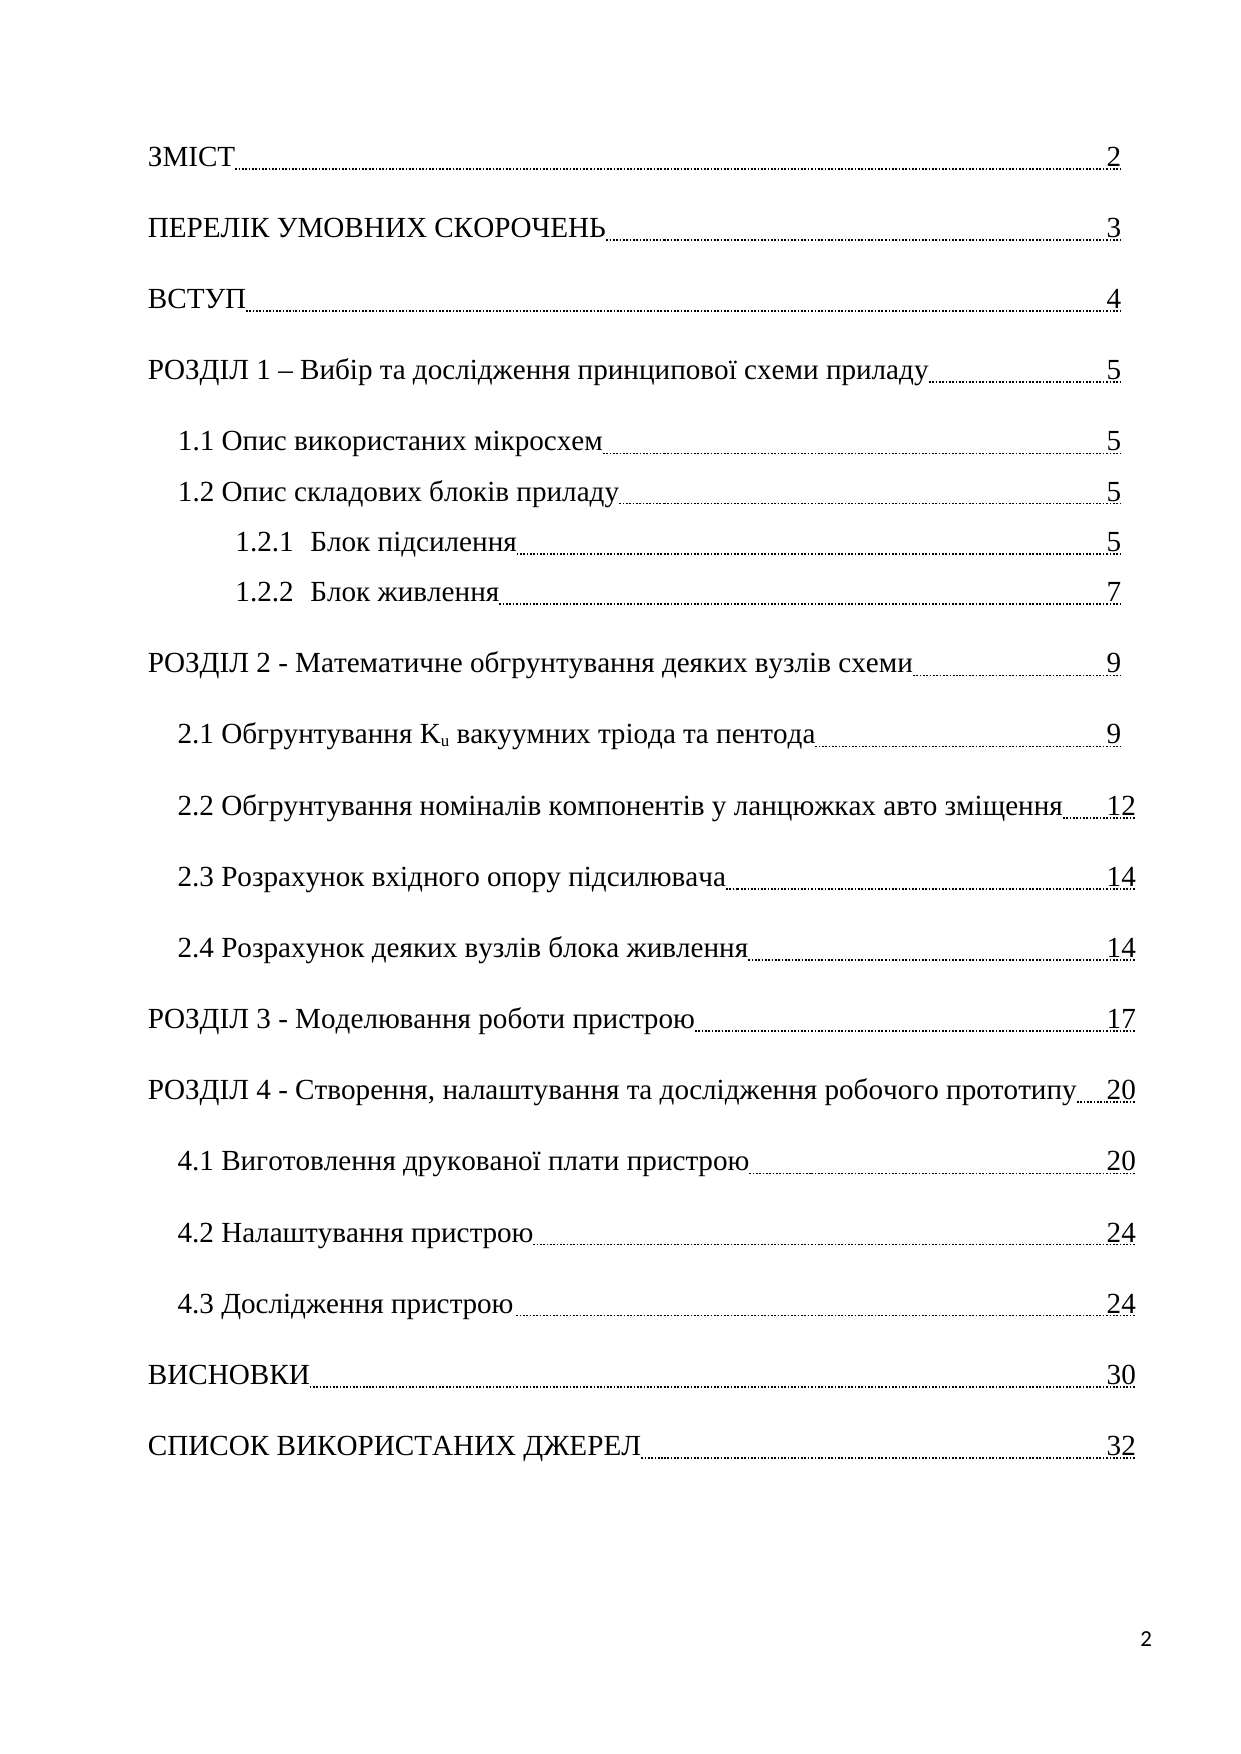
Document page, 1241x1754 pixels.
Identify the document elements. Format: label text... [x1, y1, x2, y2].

text 4.1 Виготовлення друкованої плати пристрою 20 [177, 1143, 1152, 1177]
text 4.3 Дослідження пристрою 24 [177, 1286, 1152, 1319]
text РОЗДІЛ 3 - Моделювання роботи пристрою 17 [148, 1001, 1152, 1035]
text 2.2 Обгрунтування номіналів компонентів у ланцюжках авто зміщення 12 [177, 788, 1152, 821]
text 2.3 Розрахунок вхідного опору підсилювача 14 [177, 859, 1152, 892]
text ПЕРЕЛІК УМОВНИХ СКОРОЧЕНЬ 3 [148, 210, 1152, 243]
list Блок живлення 7 [235, 574, 1152, 608]
text 2.1 Обгрунтування Ku вакуумних тріода та пентода 9 [177, 717, 1152, 750]
text ВИСНОВКИ 30 [148, 1357, 1152, 1391]
text РОЗДІЛ 1 – Вибір та дослідження принципової схеми приладу 5 [148, 352, 1152, 386]
text РОЗДІЛ 2 - Математичне обгрунтування деяких вузлів схеми 9 [148, 646, 1152, 679]
text 4.2 Налаштування пристрою 24 [177, 1215, 1152, 1248]
text ЗМІСТ 2 [148, 139, 1152, 172]
list Блок підсилення 5 [235, 524, 1152, 558]
list Опис використаних мікросхем 5 [178, 423, 1152, 457]
text РОЗДІЛ 4 - Створення, налаштування та дослідження робочого прототипу 20 [148, 1072, 1152, 1106]
list Опис складових блоків приладу 5 [178, 474, 1152, 507]
text 2.4 Розрахунок деяких вузлів блока живлення 14 [177, 930, 1152, 964]
text ВСТУП 4 [148, 281, 1152, 315]
text СПИСОК ВИКОРИСТАНИХ ДЖЕРЕЛ 32 [148, 1428, 1152, 1462]
